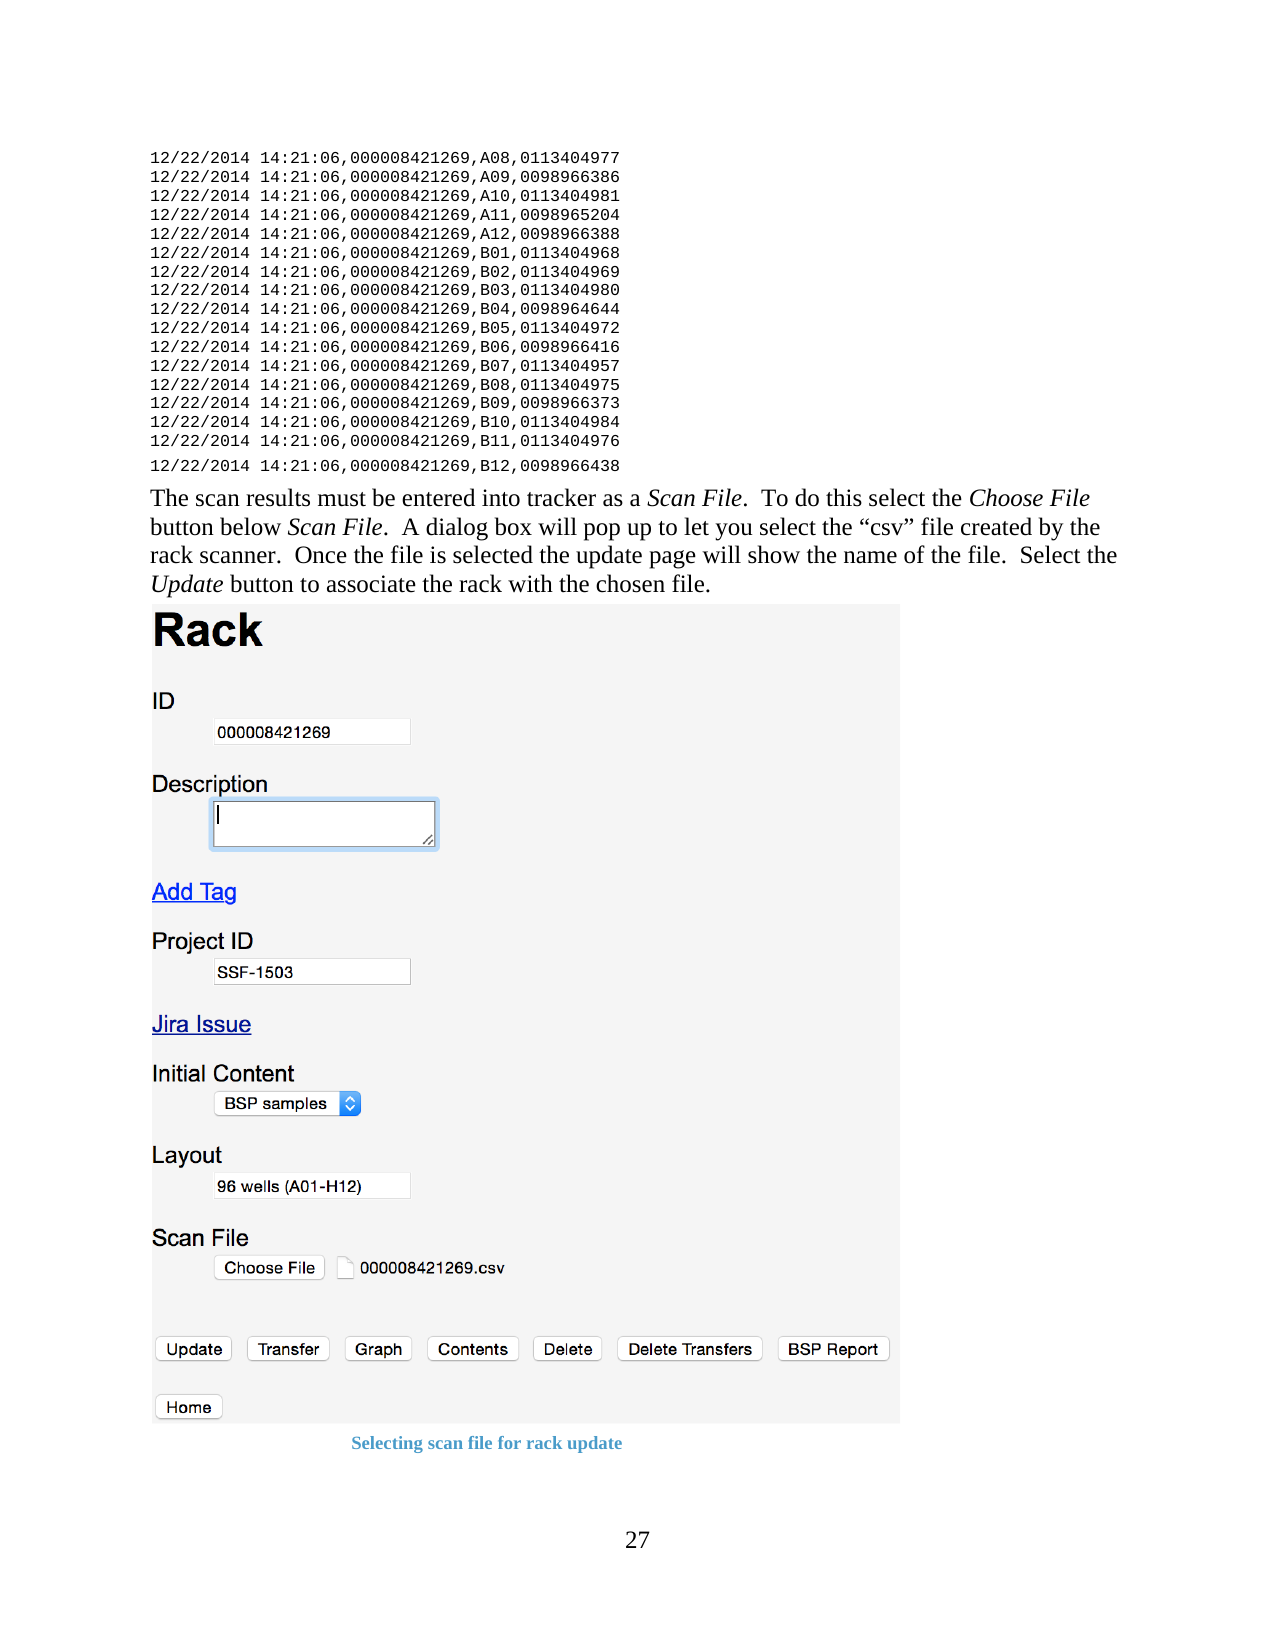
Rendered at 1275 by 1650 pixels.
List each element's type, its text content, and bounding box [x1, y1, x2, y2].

text 12/22/2014 14:21:06,000008421269,B06,0098966416 [150, 338, 1125, 357]
text 12/22/2014 14:21:06,000008421269,B07,0113404957 [150, 357, 1125, 376]
text The scan results must be entered into tracker as a Scan File. To do this select the Choose File button below Scan File. A dialog box will pop up to let you select the “csv” file created by the rack scanner. Once the file is selected the update page will show the name of the file. Select the Update button to associate the rack with the chosen file. [150, 483, 1125, 598]
picture [150, 604, 901, 1426]
text 12/22/2014 14:21:06,000008421269,A11,0098965204 [150, 207, 1125, 225]
text 12/22/2014 14:21:06,000008421269,A09,0098966386 [150, 169, 1125, 188]
text 12/22/2014 14:21:06,000008421269,A12,0098966388 [150, 225, 1125, 244]
text 12/22/2014 14:21:06,000008421269,B08,0113404975 [150, 376, 1125, 395]
text 12/22/2014 14:21:06,000008421269,B11,0113404976 [150, 433, 1125, 452]
text 12/22/2014 14:21:06,000008421269,B10,0113404984 [150, 414, 1125, 433]
text 12/22/2014 14:21:06,000008421269,B12,0098966438 [150, 458, 1125, 477]
text 12/22/2014 14:21:06,000008421269,A10,0113404981 [150, 188, 1125, 207]
text 12/22/2014 14:21:06,000008421269,B09,0098966373 [150, 395, 1125, 414]
text 12/22/2014 14:21:06,000008421269,B04,0098964644 [150, 301, 1125, 320]
text 12/22/2014 14:21:06,000008421269,B03,0113404980 [150, 282, 1125, 301]
text 12/22/2014 14:21:06,000008421269,B02,0113404969 [150, 263, 1125, 282]
text Selecting scan file for rack update [150, 1432, 1125, 1453]
text 12/22/2014 14:21:06,000008421269,B01,0113404968 [150, 244, 1125, 263]
text 12/22/2014 14:21:06,000008421269,A08,0113404977 [150, 150, 1125, 169]
text 12/22/2014 14:21:06,000008421269,B05,0113404972 [150, 320, 1125, 338]
